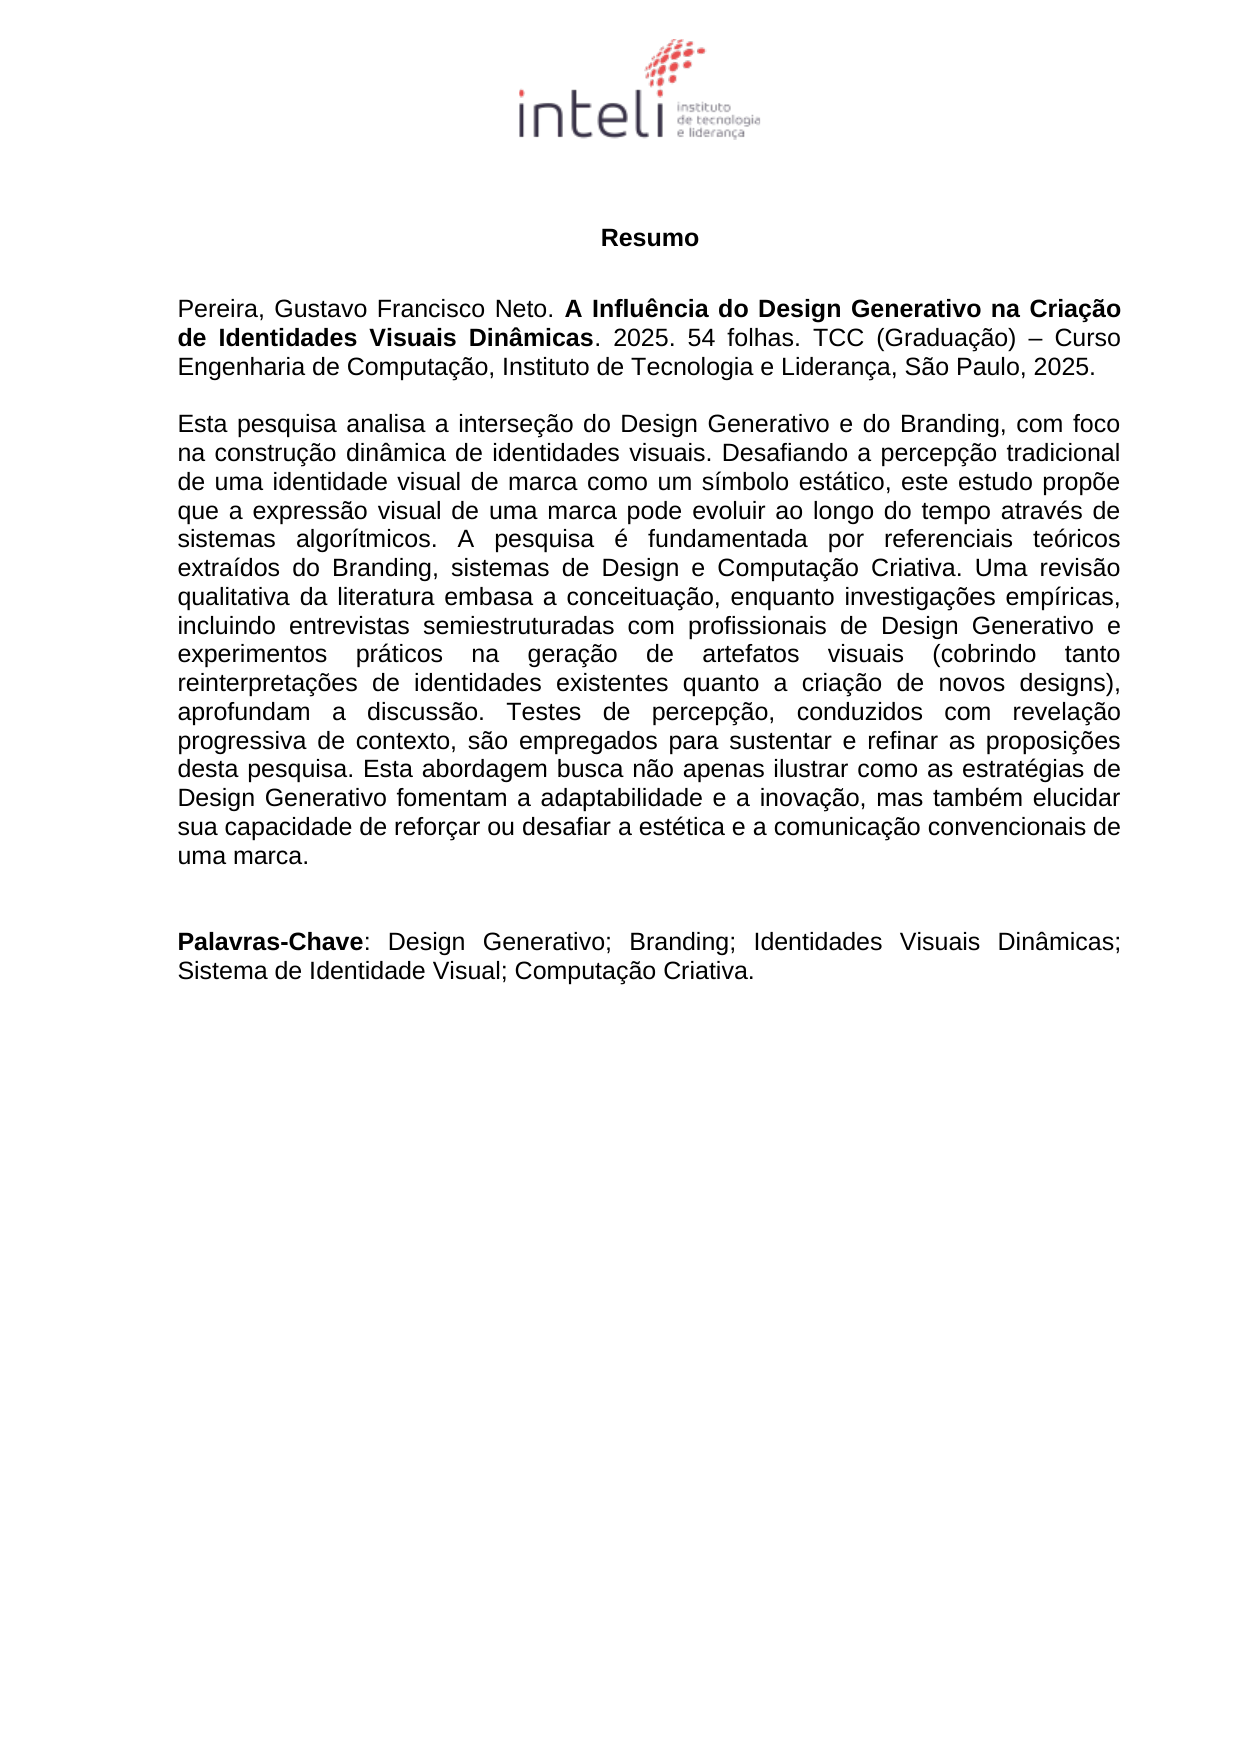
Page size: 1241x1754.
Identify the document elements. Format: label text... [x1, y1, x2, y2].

text Palavras-Chave: Design Generativo; Branding; Identidades Visuais Dinâmicas; Sistema de Identidade Visual; Computação Criativa. [177, 927, 1122, 984]
subtitle Resumo [177, 223, 1122, 251]
picture [519, 39, 761, 140]
text Esta pesquisa analisa a interseção do Design Generativo e do Branding, com foco na construção dinâmica de identidades visuais. Desafiando a percepção tradicional de uma identidade visual de marca como um símbolo estático, este estudo propõe que a expressão visual de uma marca pode evoluir ao longo do tempo através de sistemas algorítmicos. A pesquisa é fundamentada por referenciais teóricos extraídos do Branding, sistemas de Design e Computação Criativa. Uma revisão qualitativa da literatura embasa a conceituação, enquanto investigações empíricas, incluindo entrevistas semiestruturadas com profissionais de Design Generativo e experimentos práticos na geração de artefatos visuais (cobrindo tanto reinterpretações de identidades existentes quanto a criação de novos designs), aprofundam a discussão. Testes de percepção, conduzidos com revelação progressiva de contexto, são empregados para sustentar e refinar as proposições desta pesquisa. Esta abordagem busca não apenas ilustrar como as estratégias de Design Generativo fomentam a adaptabilidade e a inovação, mas também elucidar sua capacidade de reforçar ou desafiar a estética e a comunicação convencionais de uma marca. [177, 409, 1122, 869]
text Pereira, Gustavo Francisco Neto. A Influência do Design Generativo na Criação de Identidades Visuais Dinâmicas. 2025. 54 folhas. TCC (Graduação) – Curso Engenharia de Computação, Instituto de Tecnologia e Liderança, São Paulo, 2025. [177, 294, 1122, 381]
